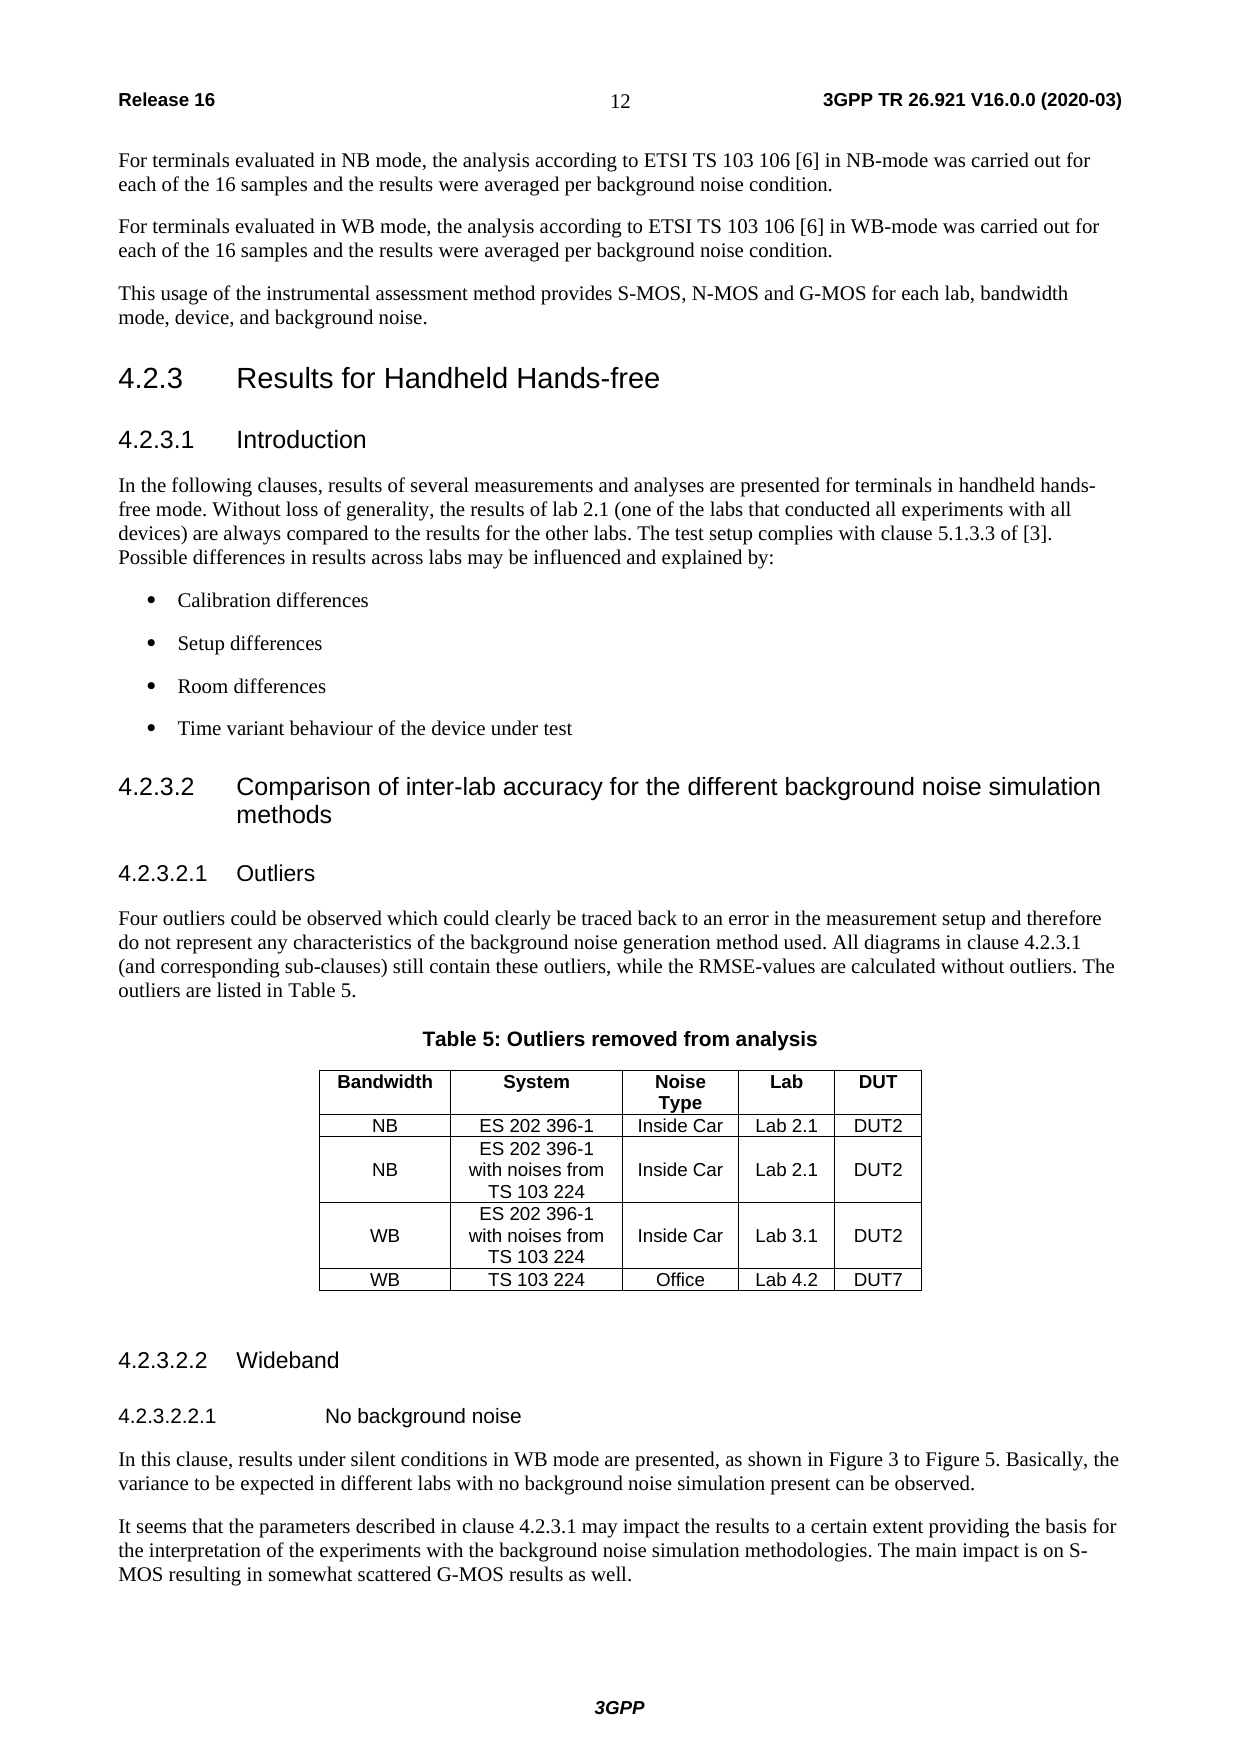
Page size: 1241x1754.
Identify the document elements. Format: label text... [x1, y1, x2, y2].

table_cell Inside Car [623, 1137, 738, 1202]
table_cell WB [320, 1203, 450, 1268]
table_cell DUT2 [835, 1203, 921, 1268]
table_header Bandwidth [320, 1071, 450, 1114]
text In this clause, results under silent conditions in WB mode are presented, as shown in Figure 3 to Figure 5. Basically, the variance to be expected in different labs with no background noise simulation present can be observed. [118, 1447, 1122, 1495]
table_header Lab [739, 1071, 834, 1114]
text For terminals evaluated in WB mode, the analysis according to ETSI TS 103 106 [6] in WB-mode was carried out for each of the 16 samples and the results were averaged per background noise condition. [118, 214, 1122, 262]
text  Room differences [148, 673, 1122, 698]
table_cell ES 202 396-1 [451, 1115, 622, 1136]
table_cell TS 103 224 [451, 1269, 622, 1290]
table_header DUT [835, 1071, 921, 1114]
text  Time variant behaviour of the device under test [148, 716, 1122, 740]
table_cell DUT2 [835, 1137, 921, 1202]
table_cell Lab 3.1 [739, 1203, 834, 1268]
text In the following clauses, results of several measurements and analyses are presented for terminals in handheld hands-free mode. Without loss of generality, the results of lab 2.1 (one of the labs that conducted all experiments with all devices) are always compared to the results for the other labs. The test setup complies with clause 5.1.3.3 of [3]. Possible differences in results across labs may be influenced and explained by: [118, 473, 1122, 569]
text For terminals evaluated in NB mode, the analysis according to ETSI TS 103 106 [6] in NB-mode was carried out for each of the 16 samples and the results were averaged per background noise condition. [118, 147, 1122, 196]
subtitle 4.2.3 Results for Handheld Hands-free [118, 361, 1122, 394]
table_cell Lab 4.2 [739, 1269, 834, 1290]
table_cell ES 202 396-1 with noises from TS 103 224 [451, 1137, 622, 1202]
text Table 5: Outliers removed from analysis [118, 1027, 1122, 1051]
subtitle 4.2.3.2.1 Outliers [118, 860, 1122, 887]
table_cell DUT2 [835, 1115, 921, 1136]
text  Setup differences [148, 631, 1122, 655]
text It seems that the parameters described in clause 4.2.3.1 may impact the results to a certain extent providing the basis for the interpretation of the experiments with the background noise simulation methodologies. The main impact is on S-MOS resulting in somewhat scattered G-MOS results as well. [118, 1514, 1122, 1586]
text Four outliers could be observed which could clearly be traced back to an error in the measurement setup and therefore do not represent any characteristics of the background noise generation method used. All diagrams in clause 4.2.3.1 (and corresponding sub-clauses) still contain these outliers, while the RMSE-values are calculated without outliers. The outliers are listed in Table 5. [118, 906, 1122, 1002]
subtitle 4.2.3.2 Comparison of inter-lab accuracy for the different background noise simulation methods [118, 772, 1122, 829]
table_cell NB [320, 1115, 450, 1136]
table_header System [451, 1071, 622, 1114]
table_cell ES 202 396-1 with noises from TS 103 224 [451, 1203, 622, 1268]
text 4.2.3.2.2.1 No background noise [118, 1404, 1122, 1428]
subtitle 4.2.3.1 Introduction [118, 425, 1122, 454]
table_cell Lab 2.1 [739, 1137, 834, 1202]
subtitle 4.2.3.2.2 Wideband [118, 1347, 1122, 1373]
table_cell Lab 2.1 [739, 1115, 834, 1136]
table_cell Office [623, 1269, 738, 1290]
text This usage of the instrumental assessment method provides S-MOS, N-MOS and G-MOS for each lab, bandwidth mode, device, and background noise. [118, 281, 1122, 329]
table_header Noise Type [623, 1071, 738, 1114]
table_cell WB [320, 1269, 450, 1290]
table_cell Inside Car [623, 1115, 738, 1136]
table_cell Inside Car [623, 1203, 738, 1268]
table_cell DUT7 [835, 1269, 921, 1290]
text  Calibration differences [148, 588, 1122, 612]
table_cell NB [320, 1137, 450, 1202]
